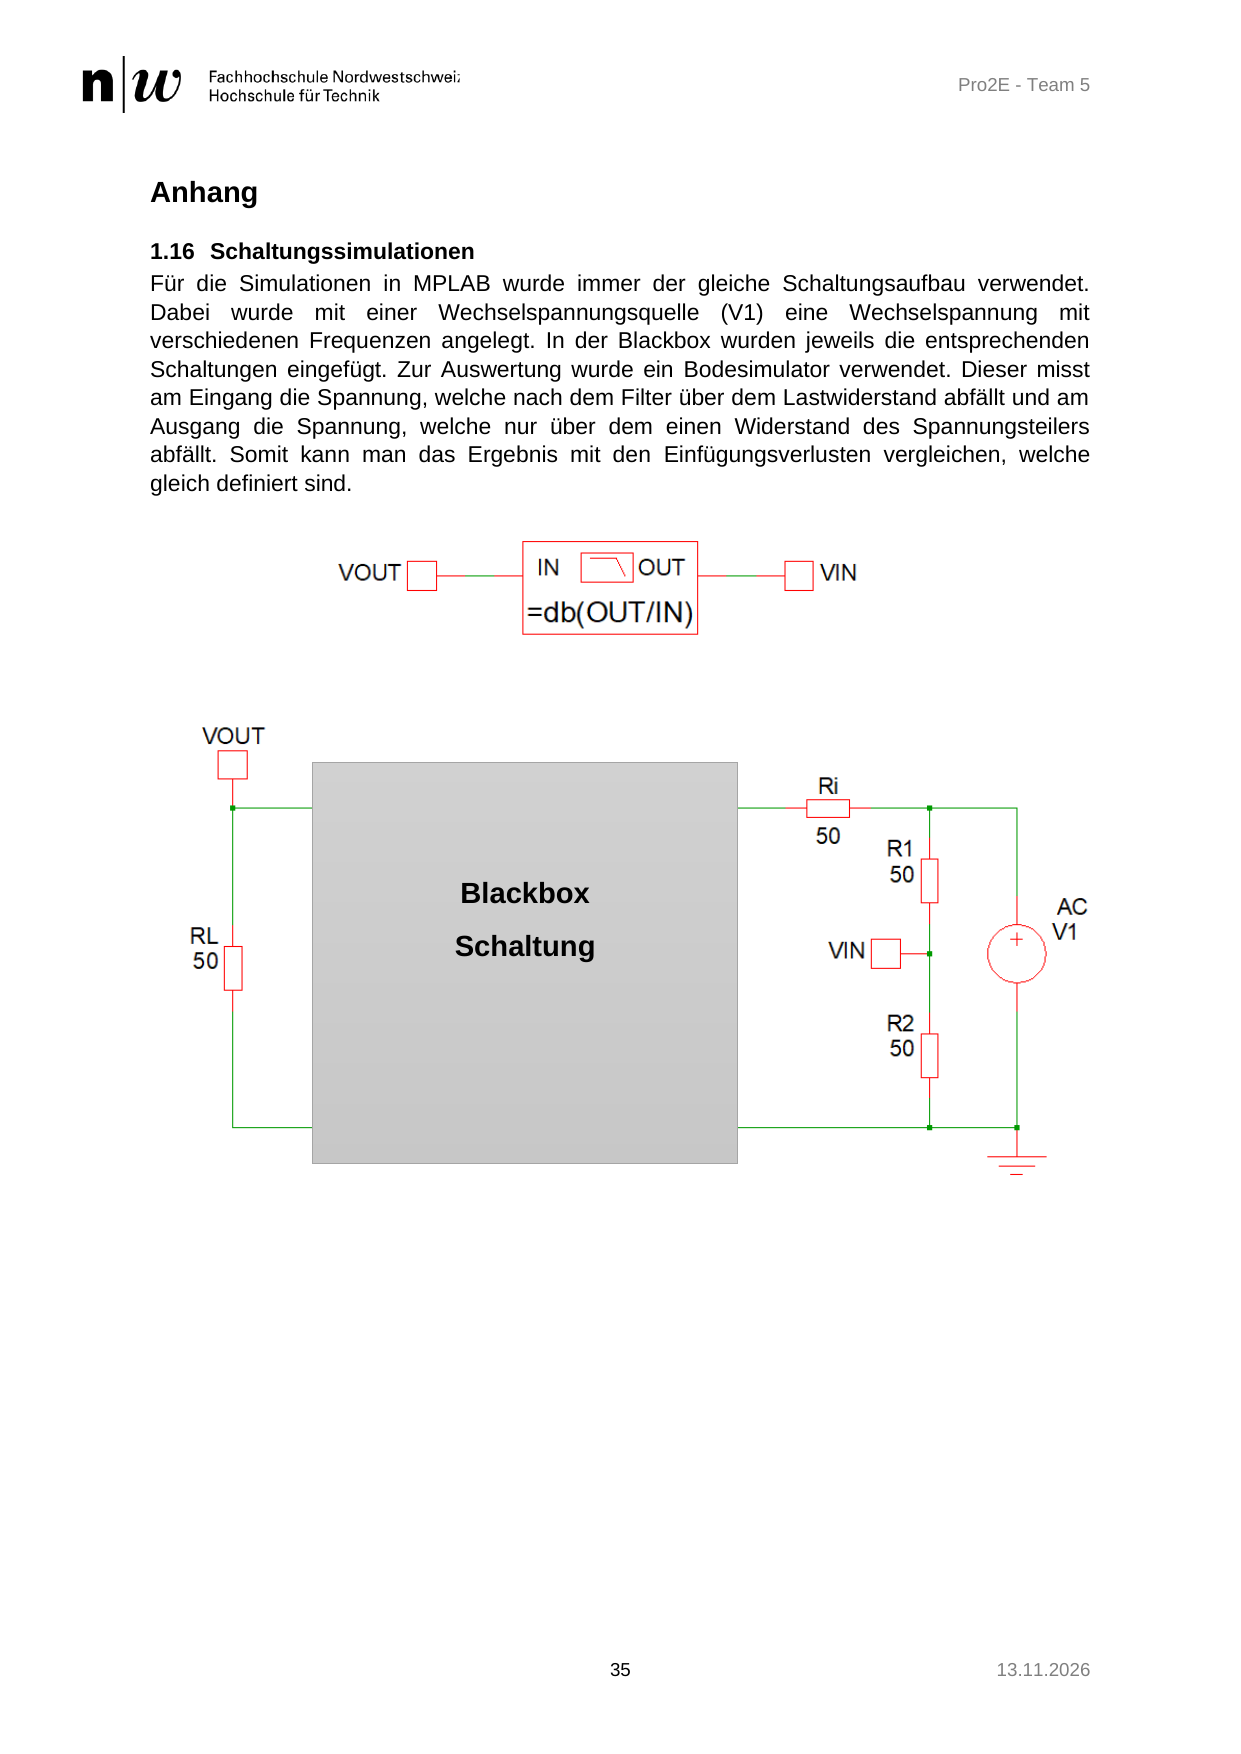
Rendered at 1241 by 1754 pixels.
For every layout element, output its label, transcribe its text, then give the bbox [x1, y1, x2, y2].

text Für die Simulationen in MPLAB wurde immer der gleiche Schaltungsaufbau verwendet. Dabei wurde mit einer Wechselspannungsquelle (V1) eine Wechselspannung mit verschiedenen Frequenzen angelegt. In der Blackbox wurden jeweils die entsprechenden Schaltungen eingefügt. Zur Auswertung wurde ein Bodesimulator verwendet. Dieser misst am Eingang die Spannung, welche nach dem Filter über dem Lastwiderstand abfällt und am Ausgang die Spannung, welche nur über dem einen Widerstand des Spannungsteilers abfällt. Somit kann man das Ergebnis mit den Einfügungsverlusten vergleichen, welche gleich definiert sind. [150, 270, 1090, 496]
subtitle Schaltungssimulationen [150, 238, 475, 264]
picture [150, 514, 1095, 1200]
subtitle Anhang [150, 175, 1090, 208]
picture [81, 56, 460, 113]
